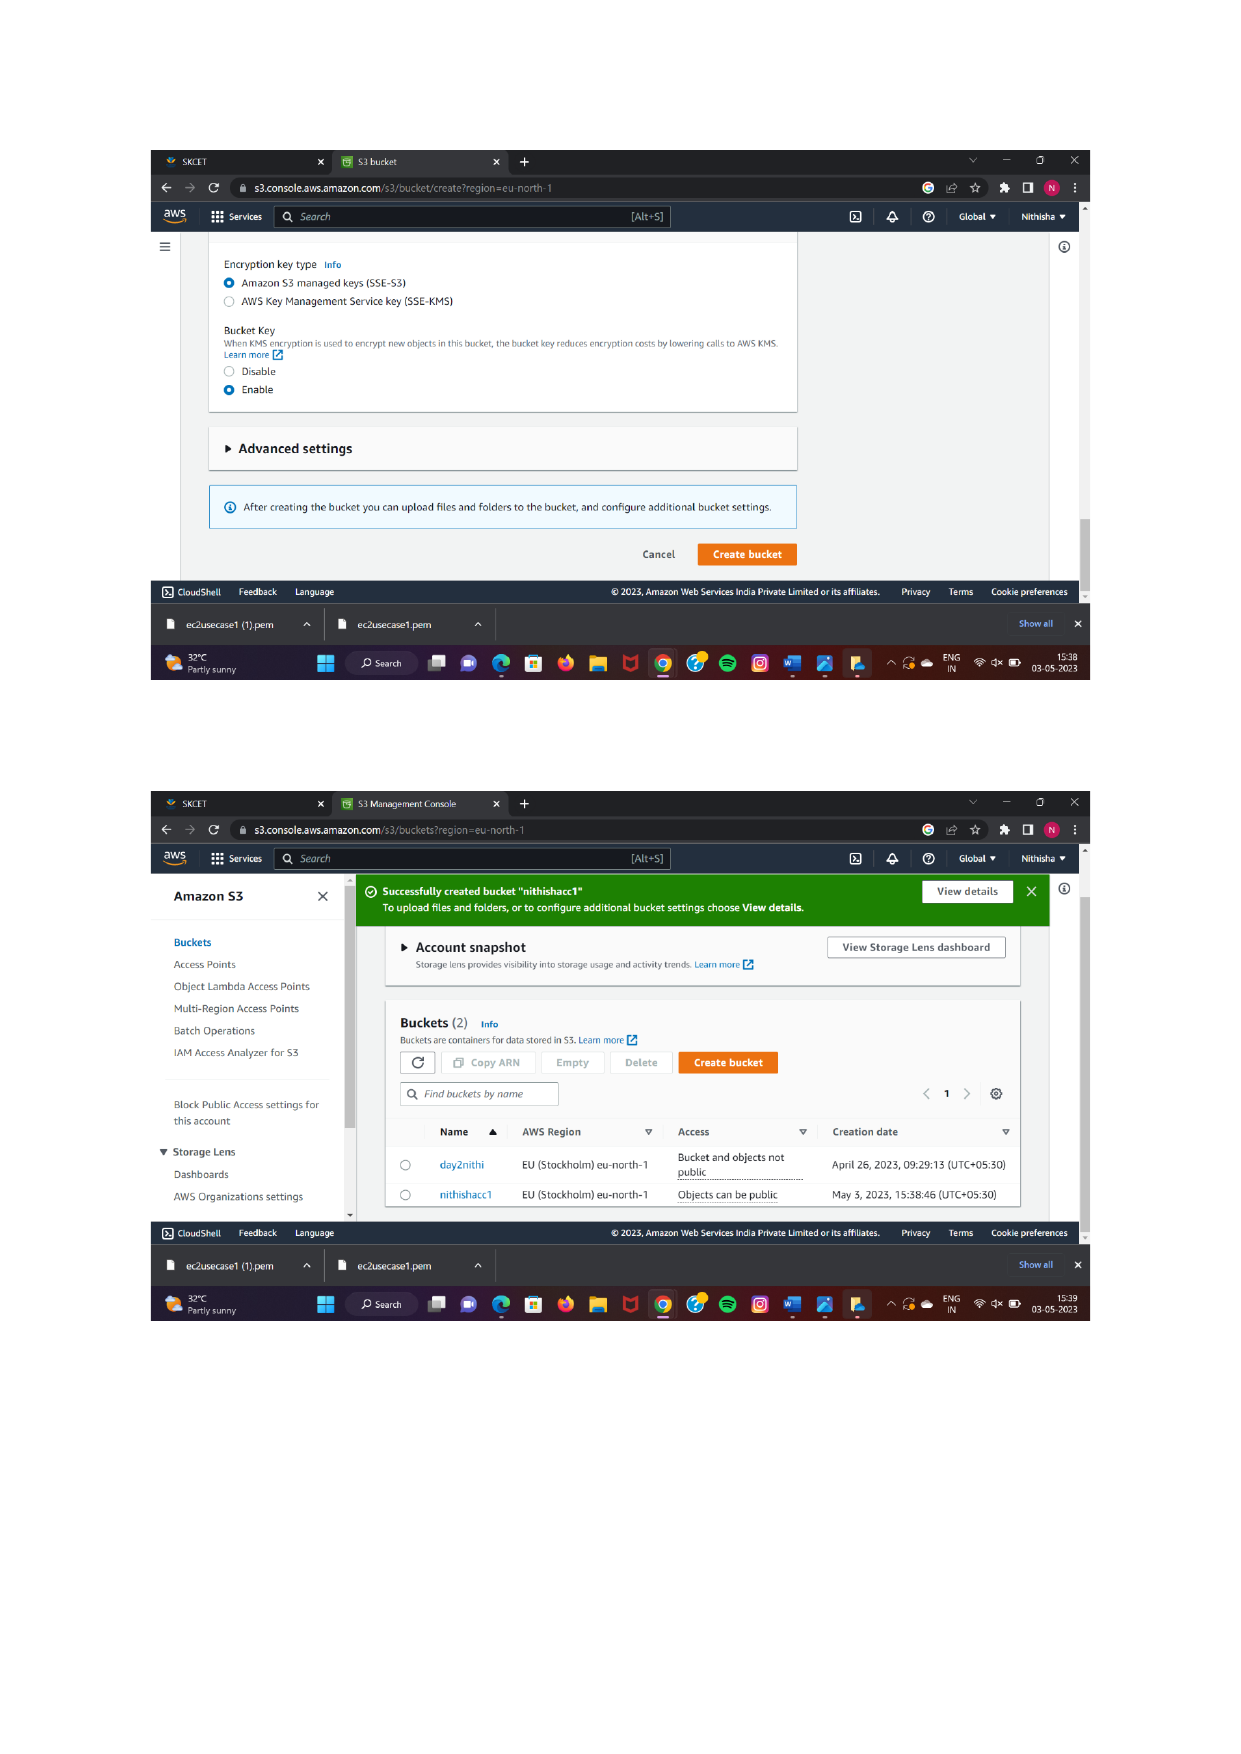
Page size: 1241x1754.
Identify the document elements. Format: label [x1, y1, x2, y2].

picture [150, 150, 1091, 680]
picture [150, 791, 1091, 1321]
